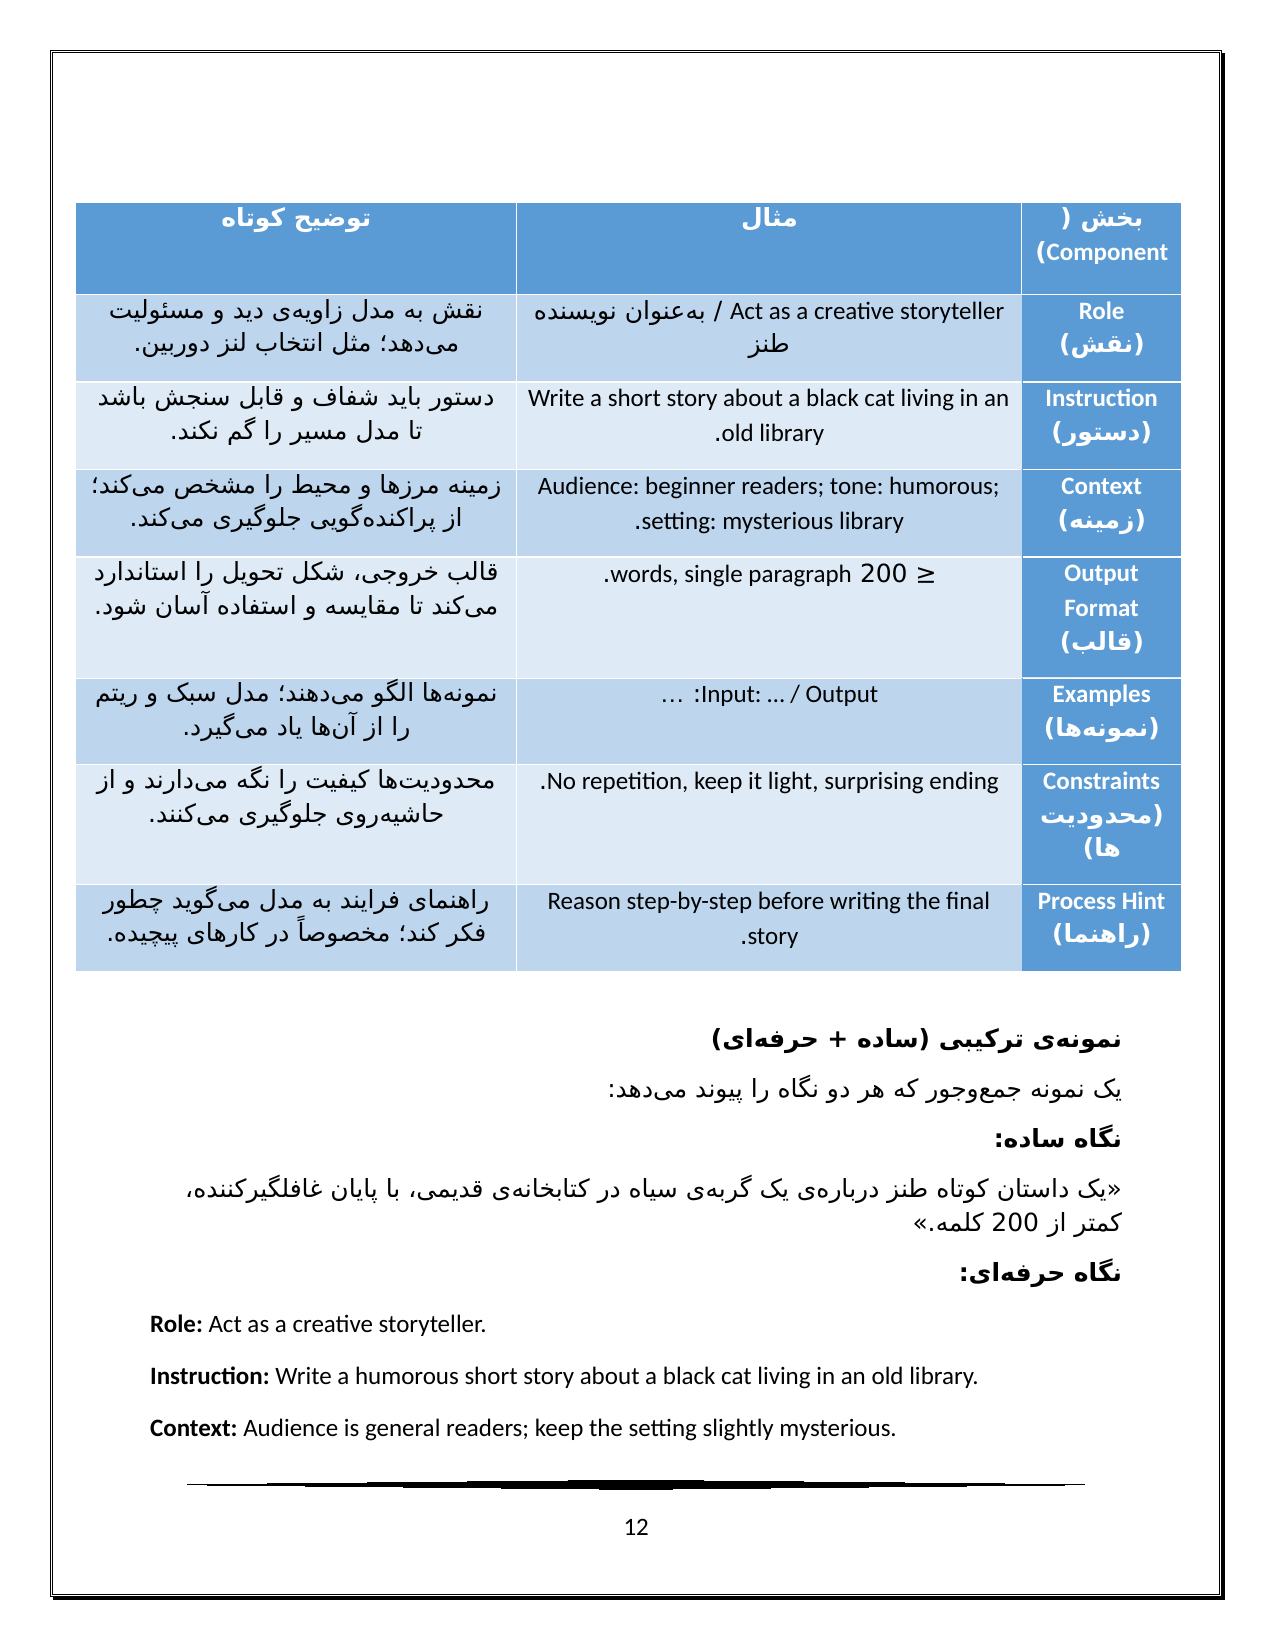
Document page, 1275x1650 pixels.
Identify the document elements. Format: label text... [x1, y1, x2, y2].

text Role: Act as a creative storyteller. [150, 1308, 1122, 1339]
table_cell Output Format (قالب) [1022, 557, 1181, 677]
table_cell Instruction (دستور) [1022, 382, 1181, 469]
table_header توضیح کوتاه [76, 203, 516, 294]
table_cell No repetition, keep it light, surprising ending. [517, 764, 1022, 884]
table_cell Write a short story about a black cat living in an old library. [517, 381, 1022, 469]
table_cell Constraints (محدودیت‌ها) [1022, 765, 1181, 884]
table_header بخش (Component) [1022, 203, 1181, 294]
table_cell Input: … / Output: … [517, 678, 1022, 764]
table_cell نقش به مدل زاویه‌ی دید و مسئولیت می‌دهد؛ مثل انتخاب لنز دوربین. [76, 295, 516, 381]
table_cell محدودیت‌ها کیفیت را نگه می‌دارند و از حاشیه‌روی جلوگیری می‌کنند. [76, 765, 516, 884]
text نگاه حرفه‌ای: [150, 1258, 1122, 1287]
table_cell Examples (نمونه‌ها) [1022, 679, 1181, 764]
text نمونه‌ی ترکیبی (ساده + حرفه‌ای) [150, 1024, 1122, 1053]
table_cell Role (نقش) [1022, 295, 1181, 381]
table_cell ≤ 200 words, single paragraph. [517, 556, 1022, 677]
text یک نمونه جمع‌وجور که هر دو نگاه را پیوند می‌دهد: [150, 1074, 1122, 1103]
text نگاه ساده: [150, 1124, 1122, 1153]
table_cell قالب خروجی، شکل تحویل را استاندارد می‌کند تا مقایسه و استفاده آسان شود. [76, 558, 516, 677]
text Context: Audience is general readers; keep the setting slightly mysterious. [150, 1412, 1122, 1442]
table_cell راهنمای فرایند به مدل می‌گوید چطور فکر کند؛ مخصوصاً در کارهای پیچیده. [76, 885, 516, 971]
table_cell Reason step-by-step before writing the final story. [517, 884, 1022, 971]
text Instruction: Write a humorous short story about a black cat living in an old library. [150, 1360, 1122, 1391]
table_cell Audience: beginner readers; tone: humorous; setting: mysterious library. [517, 469, 1022, 556]
text «یک داستان کوتاه طنز درباره‌ی یک گربه‌ی سیاه در کتابخانه‌ی قدیمی، با پایان غافلگیرکننده، کمتر از 200 کلمه.» [150, 1174, 1122, 1237]
table_cell Context (زمینه) [1022, 470, 1181, 556]
table_cell نمونه‌ها الگو می‌دهند؛ مدل سبک و ریتم را از آن‌ها یاد می‌گیرد. [76, 679, 516, 764]
table_cell زمینه مرزها و محیط را مشخص می‌کند؛ از پراکنده‌گویی جلوگیری می‌کند. [76, 470, 516, 556]
table_cell Process Hint (راهنما) [1022, 885, 1181, 971]
table_header مثال [517, 203, 1021, 294]
table_cell دستور باید شفاف و قابل سنجش باشد تا مدل مسیر را گم نکند. [76, 383, 516, 469]
table_cell Act as a creative storyteller / به‌عنوان نویسنده طنز [517, 295, 1022, 381]
